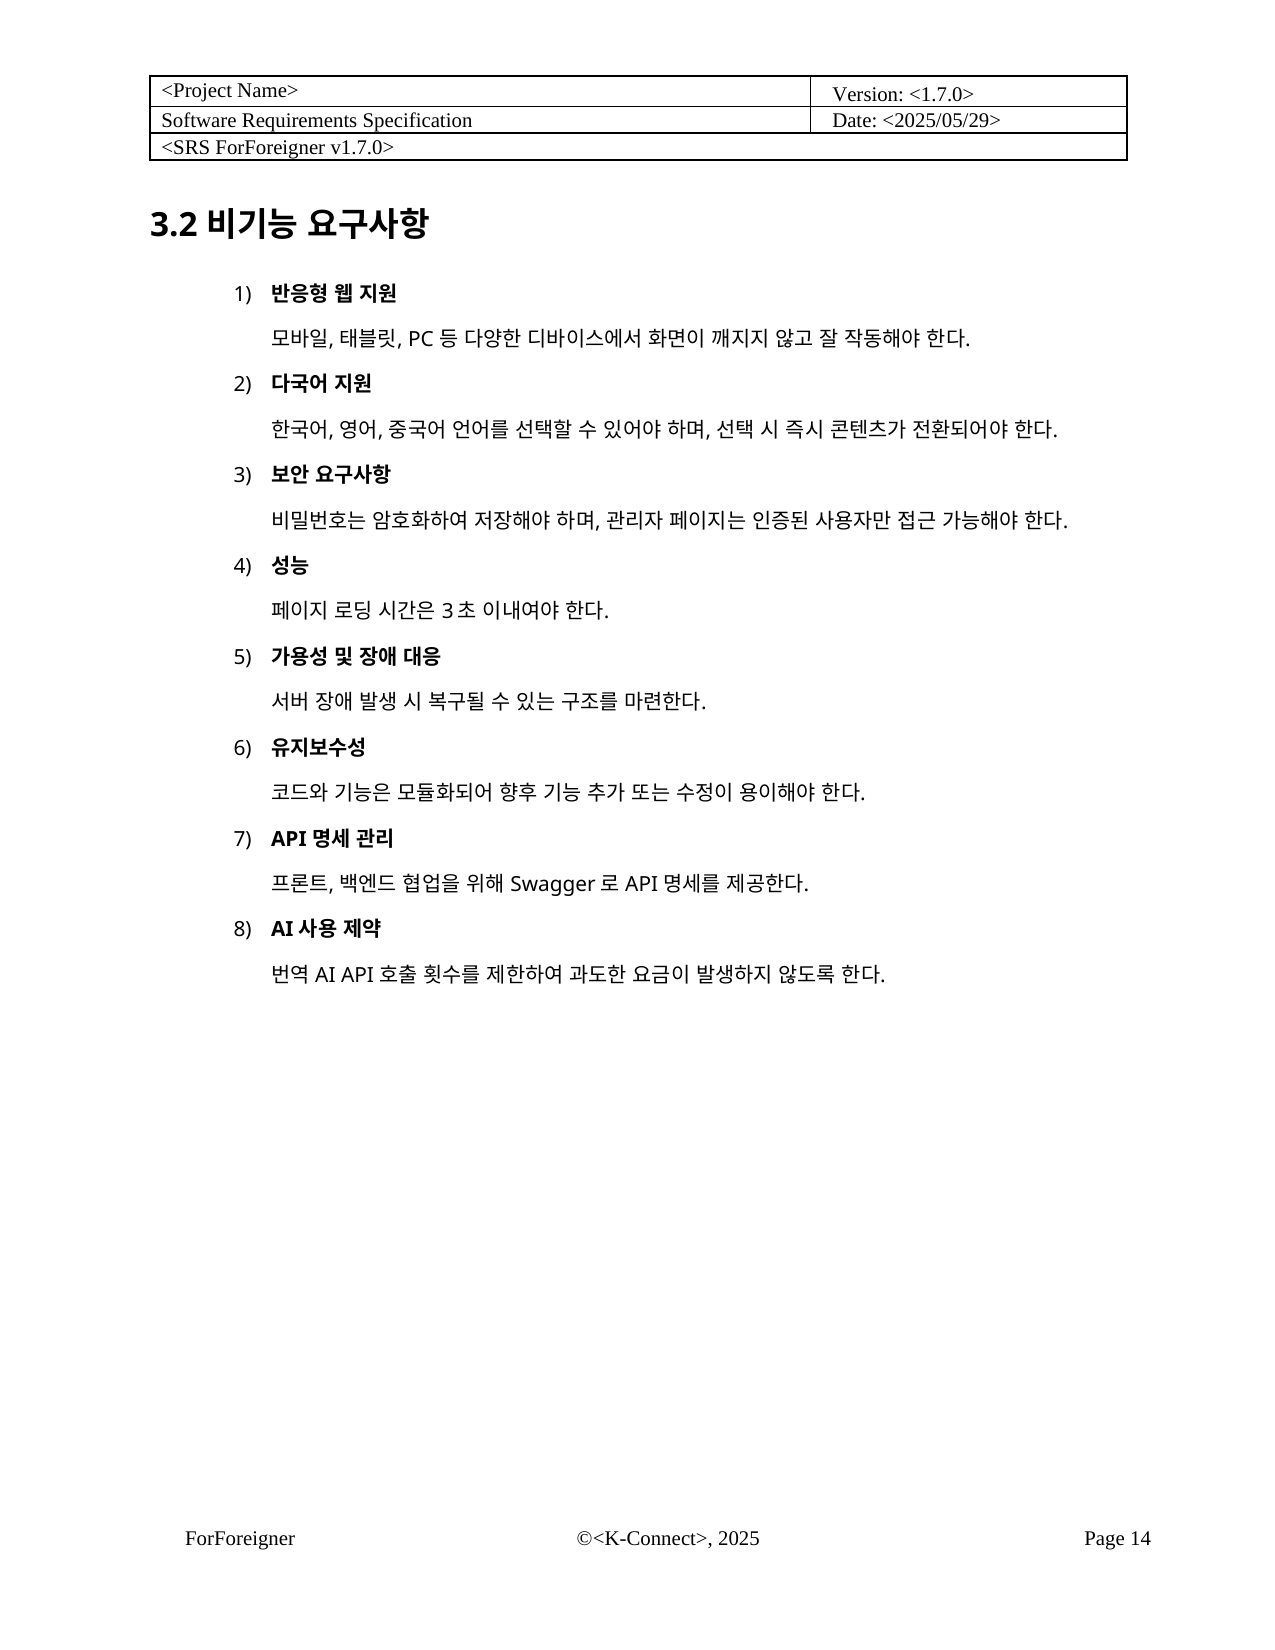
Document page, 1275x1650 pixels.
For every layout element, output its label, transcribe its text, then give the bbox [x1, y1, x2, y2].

text 비밀번호는 암호화하여 저장해야 하며, 관리자 페이지는 인증된 사용자만 접근 가능해야 한다. [271, 504, 1125, 534]
list 유지보수성 [233, 731, 1125, 761]
text 서버 장애 발생 시 복구될 수 있는 구조를 마련한다. [271, 686, 1125, 716]
list AI 사용 제약 [233, 913, 1125, 943]
subtitle 3.2 비기능 요구사항 [150, 198, 1125, 246]
list 다국어 지원 [233, 368, 1125, 398]
text 모바일, 태블릿, PC 등 다양한 디바이스에서 화면이 깨지지 않고 잘 작동해야 한다. [271, 322, 1125, 352]
list 보안 요구사항 [233, 458, 1125, 489]
list 반응형 웹 지원 [233, 277, 1125, 307]
text 프론트, 백엔드 협업을 위해 Swagger로 API 명세를 제공한다. [271, 867, 1125, 897]
text 코드와 기능은 모듈화되어 향후 기능 추가 또는 수정이 용이해야 한다. [271, 776, 1125, 807]
list 가용성 및 장애 대응 [233, 640, 1125, 670]
list 성능 [233, 549, 1125, 579]
text 번역 AI API 호출 횟수를 제한하여 과도한 요금이 발생하지 않도록 한다. [271, 958, 1125, 988]
text 페이지 로딩 시간은 3초 이내여야 한다. [271, 595, 1125, 625]
text 한국어, 영어, 중국어 언어를 선택할 수 있어야 하며, 선택 시 즉시 콘텐츠가 전환되어야 한다. [271, 413, 1125, 443]
list API 명세 관리 [233, 822, 1125, 852]
